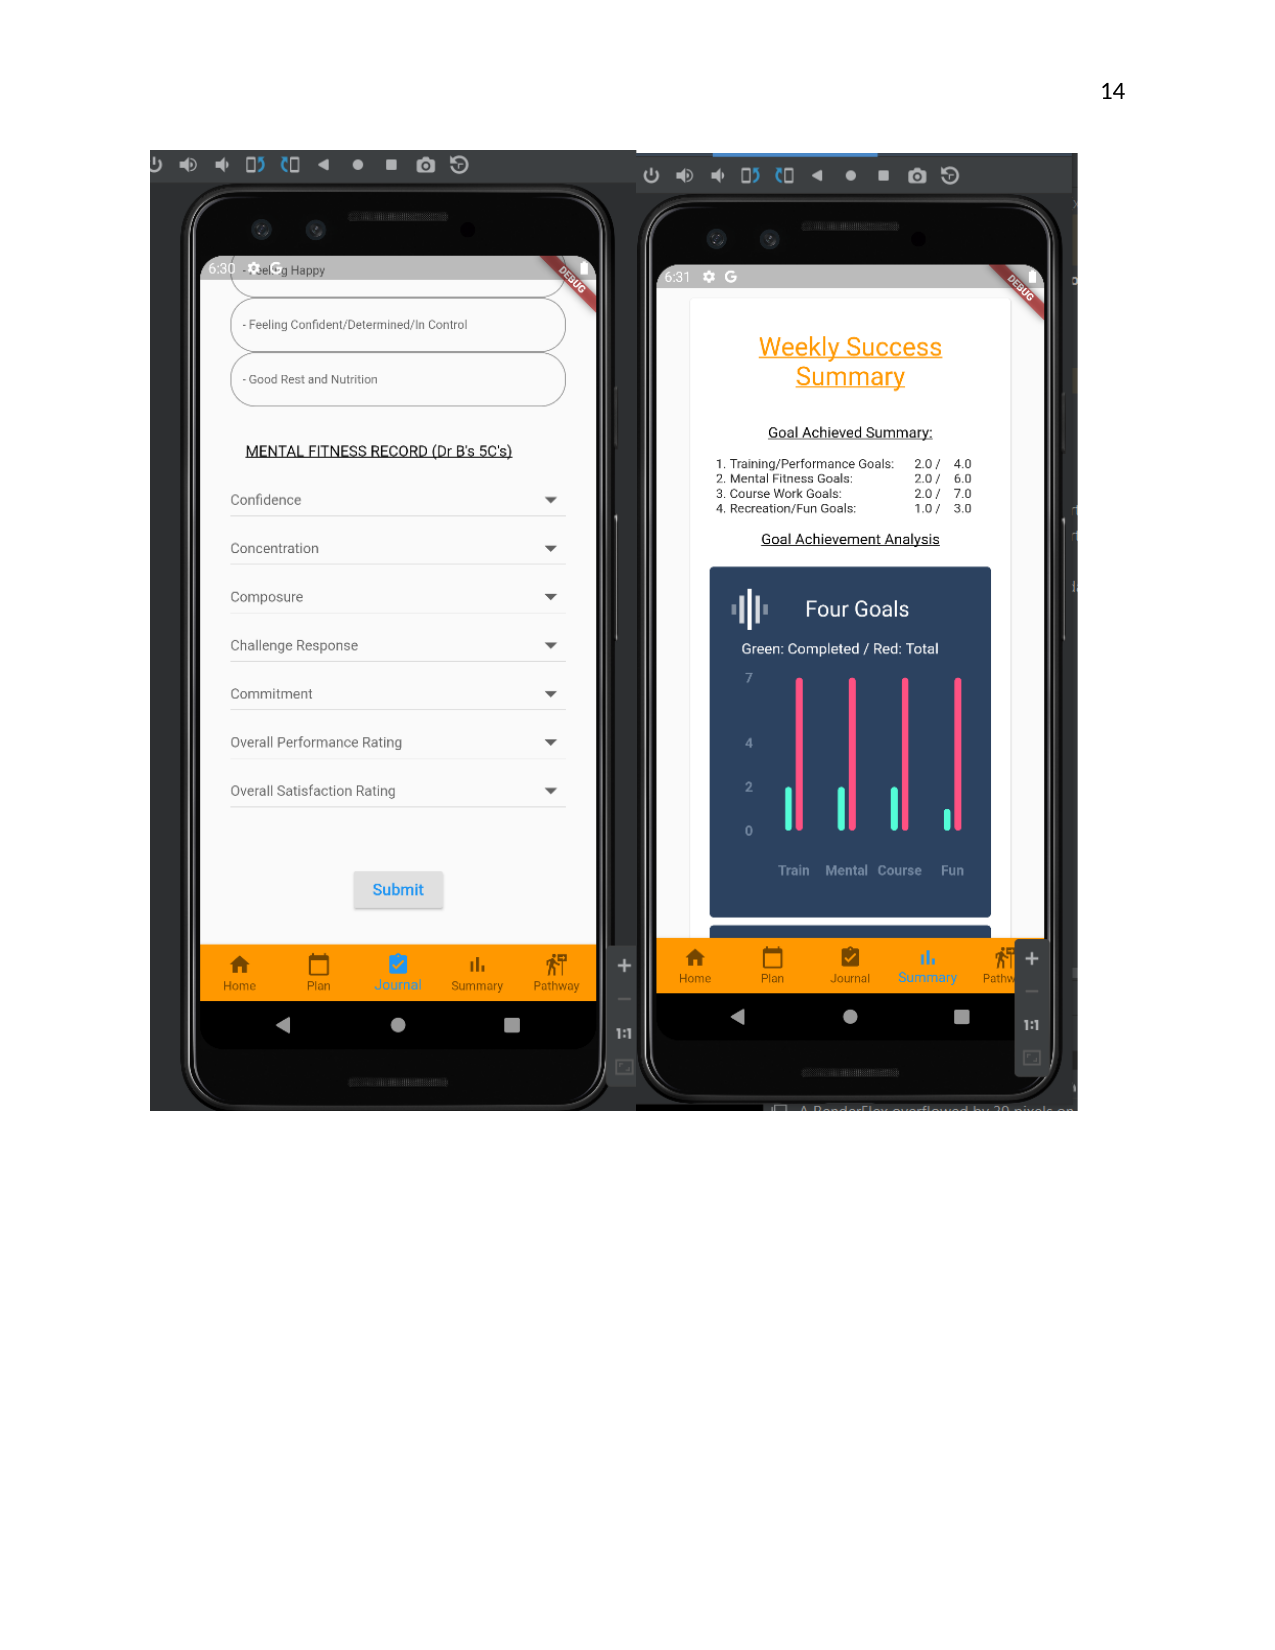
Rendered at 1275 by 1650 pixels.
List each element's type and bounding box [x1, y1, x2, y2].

picture [150, 150, 1078, 1111]
